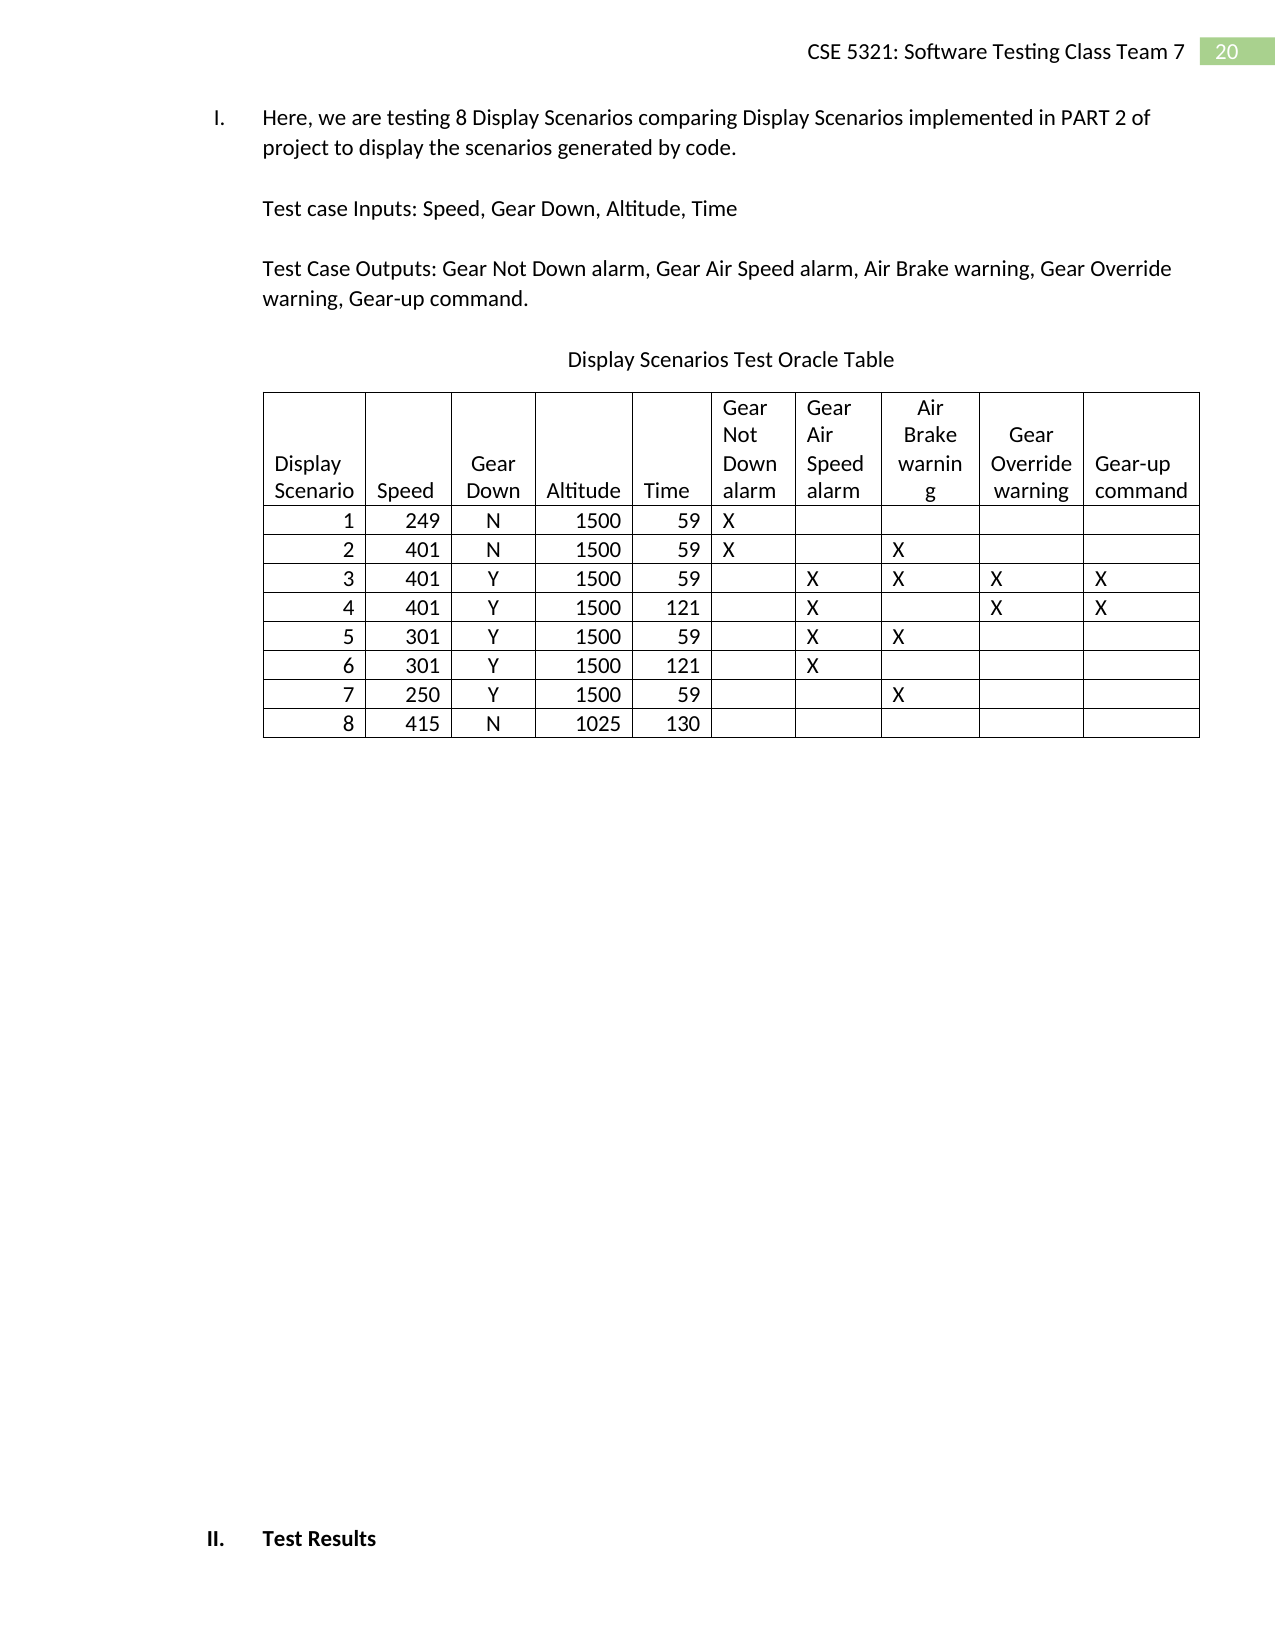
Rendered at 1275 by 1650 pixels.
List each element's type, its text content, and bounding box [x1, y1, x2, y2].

table_cell 59 [633, 564, 711, 592]
table_cell 5 [264, 622, 365, 650]
table_cell 4 [264, 593, 365, 621]
table_cell [980, 622, 1083, 650]
table_cell [1084, 506, 1199, 534]
table_cell Y [452, 622, 535, 650]
table_header Gear Down [452, 393, 535, 505]
table_cell 59 [633, 622, 711, 650]
table_cell [796, 680, 881, 708]
table_cell [980, 506, 1083, 534]
table_cell Y [452, 564, 535, 592]
list Display Scenarios Test Oracle Table [262, 345, 1200, 373]
table_cell N [452, 506, 535, 534]
list Test Results [225, 1524, 1200, 1552]
table_cell X [796, 651, 881, 679]
table_cell 1500 [536, 593, 632, 621]
table_cell X [796, 564, 881, 592]
table_header Gear-up command [1084, 393, 1199, 505]
table_cell X [882, 622, 979, 650]
table_cell 121 [633, 651, 711, 679]
table_cell [882, 593, 979, 621]
table_header Altitude [536, 393, 632, 505]
table_cell [1084, 651, 1199, 679]
table_cell 301 [366, 651, 451, 679]
table_cell 1500 [536, 651, 632, 679]
table_header Air Brake warning [882, 393, 979, 505]
table_cell X [796, 622, 881, 650]
table_cell [980, 535, 1083, 563]
table_cell [1084, 535, 1199, 563]
table_cell N [452, 535, 535, 563]
list Test case Inputs: Speed, Gear Down, Altitude, Time [262, 194, 1200, 222]
table_cell 1500 [536, 680, 632, 708]
table_cell 59 [633, 680, 711, 708]
table_cell X [1084, 564, 1199, 592]
table_cell [882, 506, 979, 534]
table_cell 249 [366, 506, 451, 534]
table_header Time [633, 393, 711, 505]
table_cell 1500 [536, 506, 632, 534]
table_cell 121 [633, 593, 711, 621]
table_cell 59 [633, 506, 711, 534]
table_cell N [452, 709, 535, 737]
list Here, we are testing 8 Display Scenarios comparing Display Scenarios implemented in PART 2 of project to display the scenarios generated by code. [225, 103, 1200, 161]
table_cell X [882, 680, 979, 708]
table_cell 1500 [536, 564, 632, 592]
table_cell [1084, 680, 1199, 708]
table_cell [980, 680, 1083, 708]
table_header Gear Override warning [980, 393, 1083, 505]
table_cell [1084, 622, 1199, 650]
table_cell 415 [366, 709, 451, 737]
table_cell 1 [264, 506, 365, 534]
table_cell 1500 [536, 622, 632, 650]
table_cell 401 [366, 593, 451, 621]
table_cell [712, 680, 795, 708]
table_cell [882, 709, 979, 737]
table_header Gear Not Down alarm [712, 393, 795, 505]
table_cell X [712, 535, 795, 563]
table_cell 401 [366, 535, 451, 563]
table_cell 301 [366, 622, 451, 650]
table_cell X [882, 535, 979, 563]
table_cell X [882, 564, 979, 592]
table_cell [796, 709, 881, 737]
table_cell X [980, 593, 1083, 621]
table_header Gear Air Speed alarm [796, 393, 881, 505]
table_cell [712, 709, 795, 737]
table_cell [980, 709, 1083, 737]
table_header Display Scenario [264, 393, 365, 505]
table_cell X [712, 506, 795, 534]
table_cell X [1084, 593, 1199, 621]
table_cell X [796, 593, 881, 621]
table_cell [712, 564, 795, 592]
list Test Case Outputs: Gear Not Down alarm, Gear Air Speed alarm, Air Brake warning, Gear Override warning, Gear-up command. [262, 254, 1200, 312]
table_cell [882, 651, 979, 679]
table_cell 1025 [536, 709, 632, 737]
table_cell [712, 593, 795, 621]
table_cell [712, 622, 795, 650]
table_cell [1084, 709, 1199, 737]
table_cell 1500 [536, 535, 632, 563]
table_cell [796, 535, 881, 563]
table_cell 2 [264, 535, 365, 563]
table_cell 7 [264, 680, 365, 708]
table_cell X [980, 564, 1083, 592]
table_cell [796, 506, 881, 534]
table_cell 8 [264, 709, 365, 737]
table_cell 130 [633, 709, 711, 737]
table_cell Y [452, 651, 535, 679]
table_cell Y [452, 593, 535, 621]
table_cell 6 [264, 651, 365, 679]
table_cell 3 [264, 564, 365, 592]
table_cell Y [452, 680, 535, 708]
table_cell 250 [366, 680, 451, 708]
table_header Speed [366, 393, 451, 505]
table_cell 401 [366, 564, 451, 592]
table_cell 59 [633, 535, 711, 563]
table_cell [712, 651, 795, 679]
table_cell [980, 651, 1083, 679]
